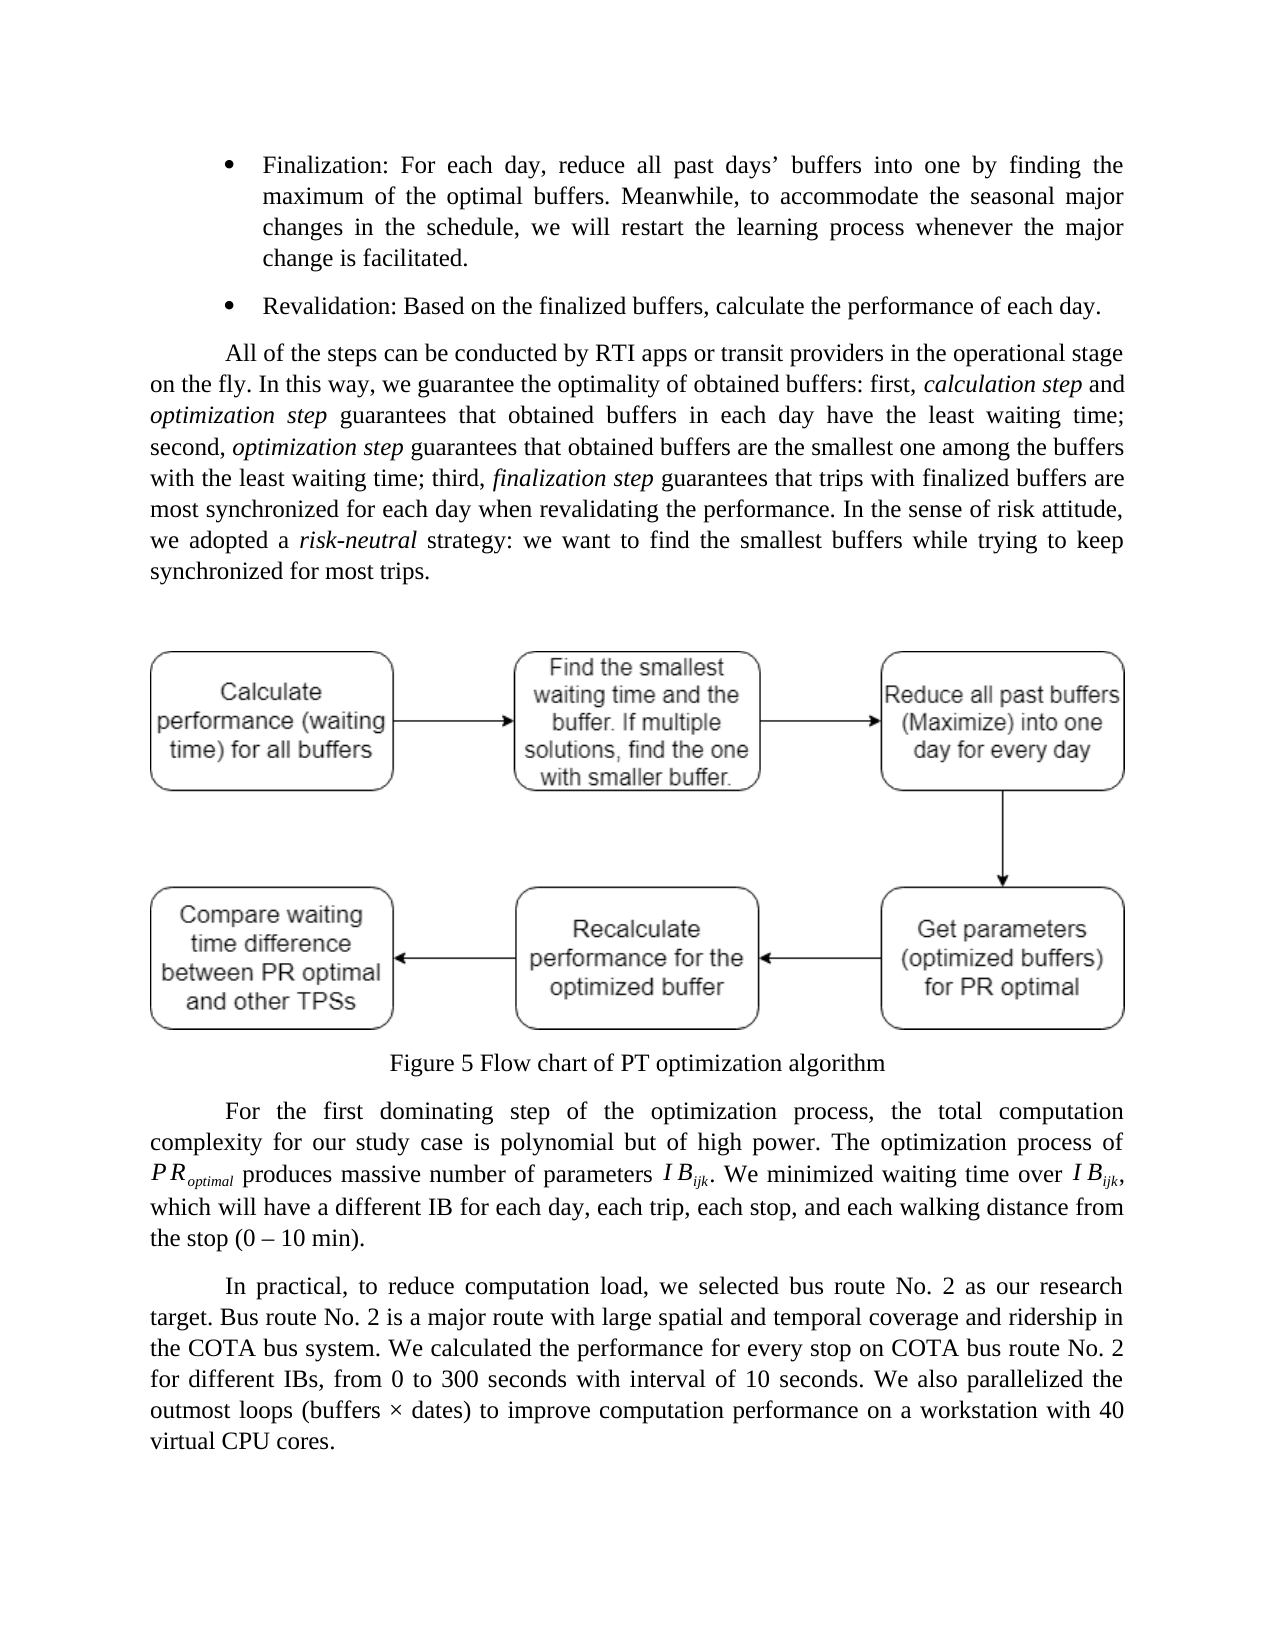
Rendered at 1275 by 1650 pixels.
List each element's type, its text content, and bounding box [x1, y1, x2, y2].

text In practical, to reduce computation load, we selected bus route No. 2 as our research target. Bus route No. 2 is a major route with large spatial and temporal coverage and ridership in the COTA bus system. We calculated the performance for every stop on COTA bus route No. 2 for different IBs, from 0 to 300 seconds with interval of 10 seconds. We also parallelized the outmost loops (buffers × dates) to improve computation performance on a workstation with 40 virtual CPU cores. [150, 1271, 1125, 1455]
list Finalization: For each day, reduce all past days’ buffers into one by finding the maximum of the optimal buffers. Meanwhile, to accommodate the seasonal major changes in the schedule, we will restart the learning process whenever the major change is facilitated. [225, 150, 1125, 272]
text All of the steps can be conducted by RTI apps or transit providers in the operational stage on the fly. In this way, we guarantee the optimality of obtained buffers: first, calculation step and optimization step guarantees that obtained buffers in each day have the least waiting time; second, optimization step guarantees that obtained buffers are the smallest one among the buffers with the least waiting time; third, finalization step guarantees that trips with finalized buffers are most synchronized for each day when revalidating the performance. In the sense of risk attitude, we adopted a risk-neutral strategy: we want to find the smallest buffers while trying to keep synchronized for most trips. [150, 338, 1125, 584]
text For the first dominating step of the optimization process, the total computation complexity for our study case is polynomial but of high power. The optimization process of produces massive number of parameters . We minimized waiting time over , which will have a different IB for each day, each trip, each stop, and each walking distance from the stop (0 – 10 min). [150, 1096, 1125, 1252]
picture [150, 651, 1125, 1030]
text Figure 5 Flow chart of PT optimization algorithm [150, 1048, 1125, 1077]
list Revalidation: Based on the finalized buffers, calculate the performance of each day. [225, 291, 1125, 319]
